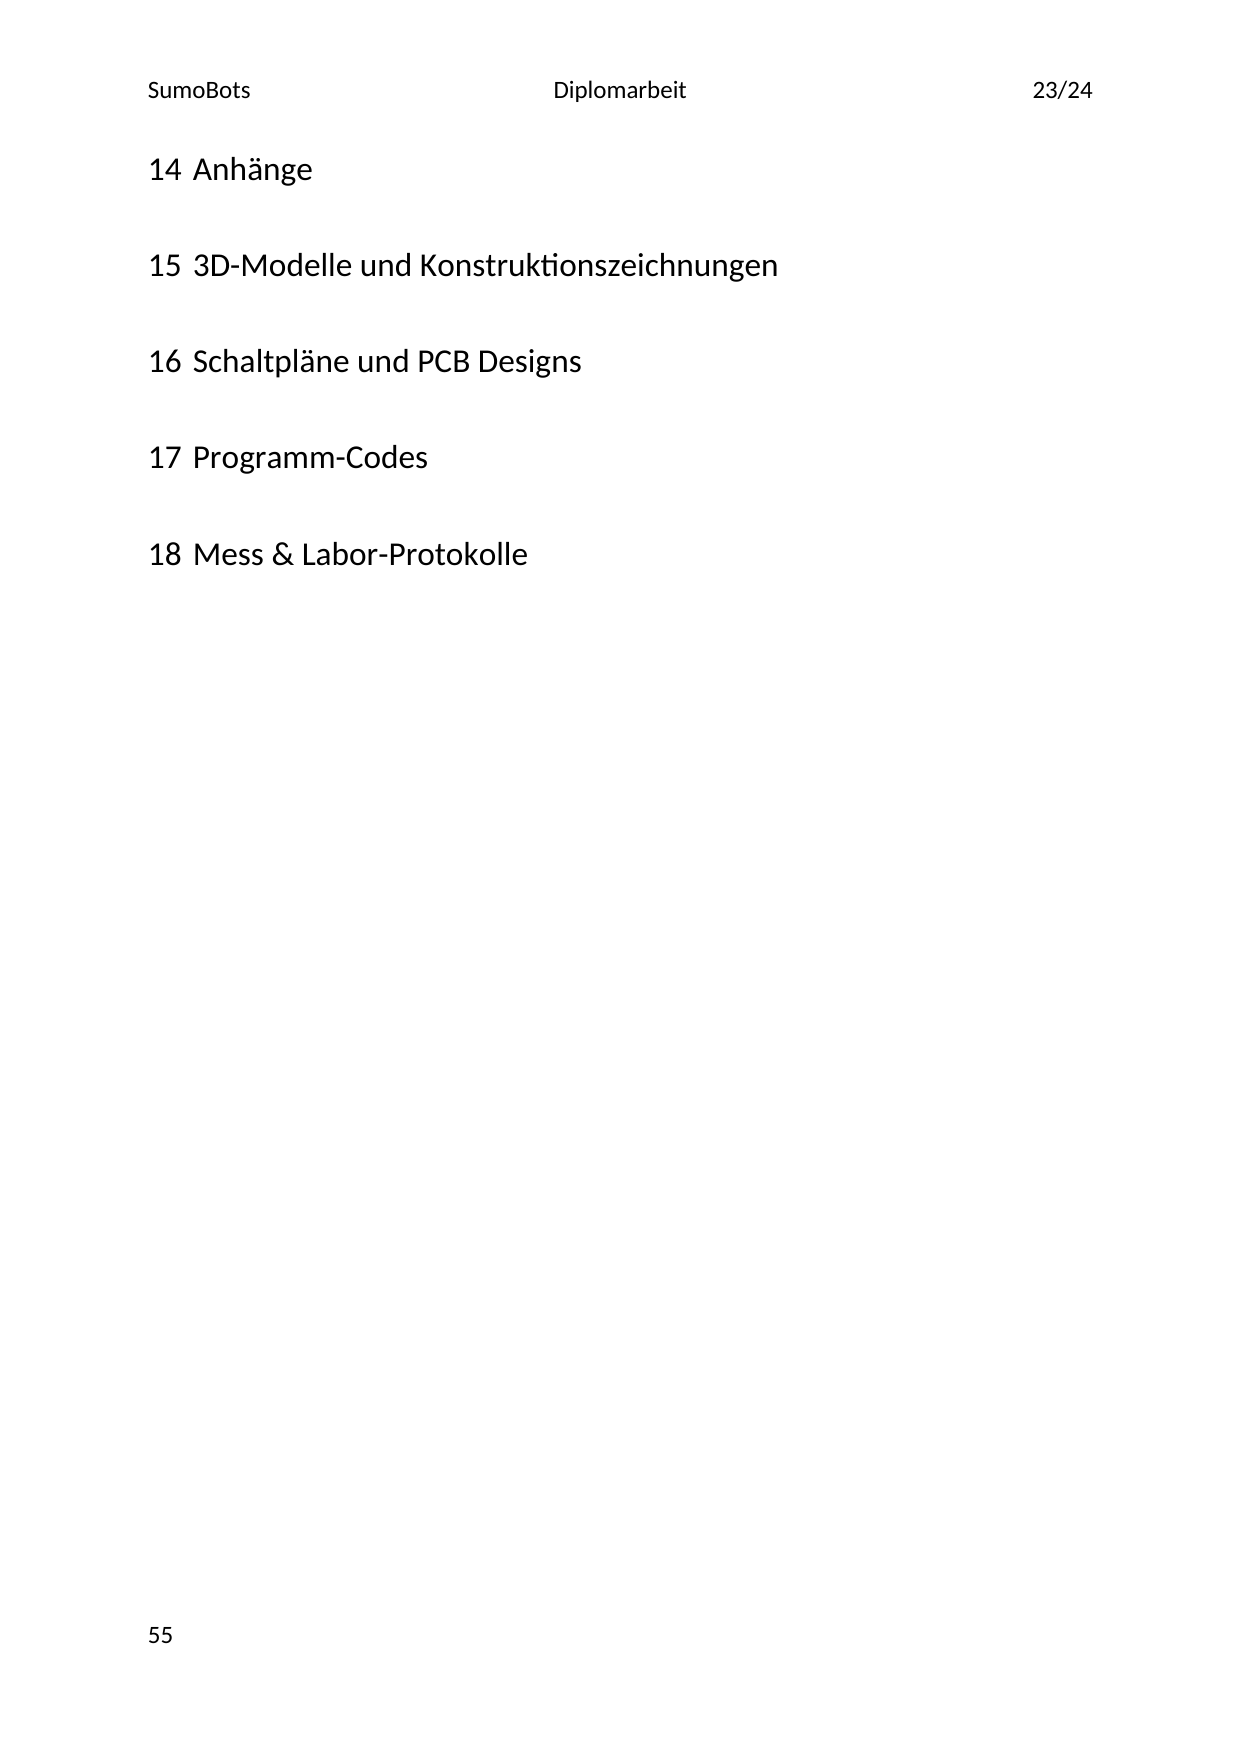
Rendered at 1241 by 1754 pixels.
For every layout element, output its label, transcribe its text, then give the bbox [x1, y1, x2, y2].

subtitle Anhänge [148, 148, 1093, 188]
subtitle 3D-Modelle und Konstruktionszeichnungen [148, 244, 1093, 284]
subtitle Schaltpläne und PCB Designs [148, 340, 1093, 381]
subtitle Programm-Codes [148, 436, 1093, 477]
subtitle Mess & Labor-Protokolle [148, 533, 1093, 573]
